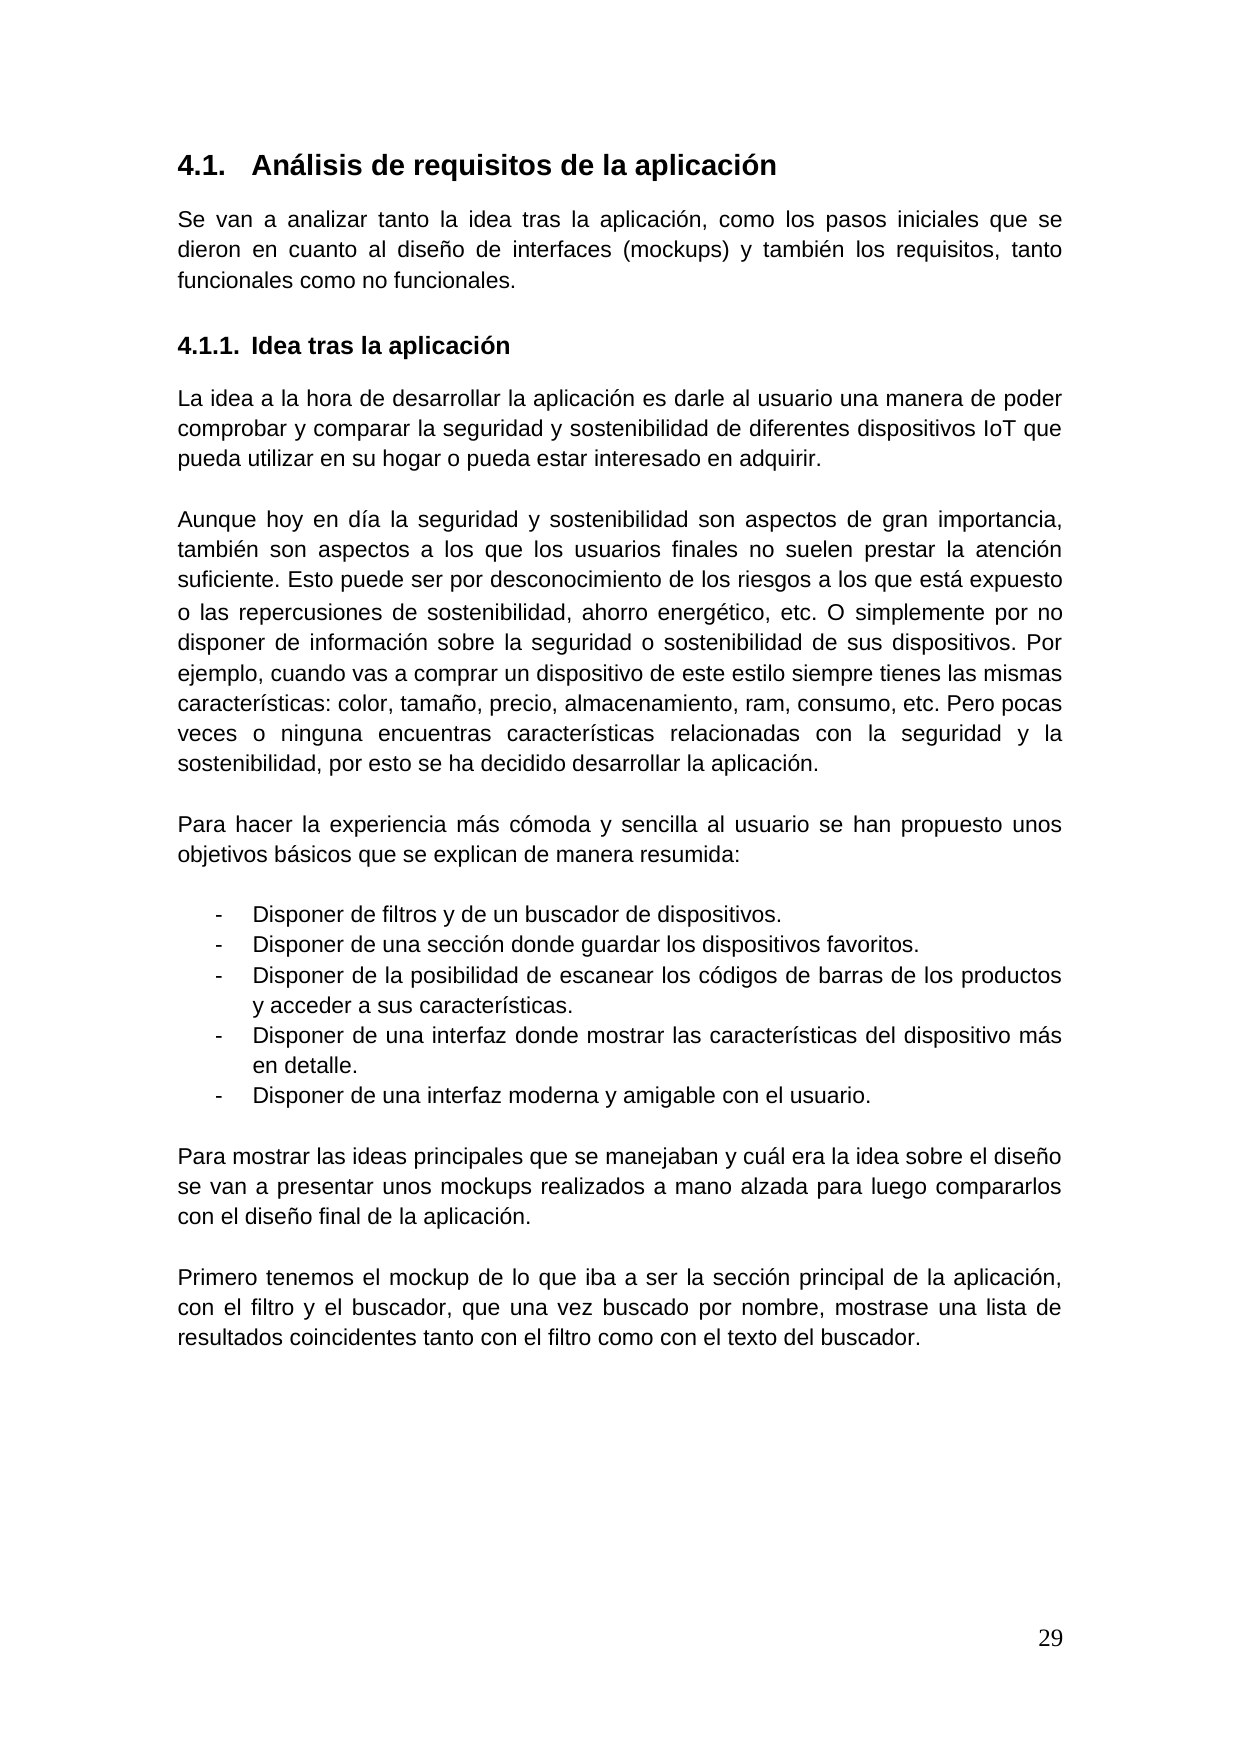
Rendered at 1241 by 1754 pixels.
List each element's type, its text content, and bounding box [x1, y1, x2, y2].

text La idea a la hora de desarrollar la aplicación es darle al usuario una manera de poder comprobar y comparar la seguridad y sostenibilidad de diferentes dispositivos IoT que pueda utilizar en su hogar o pueda estar interesado en adquirir. [177, 385, 1063, 472]
text Para hacer la experiencia más cómoda y sencilla al usuario se han propuesto unos objetivos básicos que se explican de manera resumida: [177, 811, 1063, 867]
subtitle Idea tras la aplicación [177, 331, 1063, 360]
text Primero tenemos el mockup de lo que iba a ser la sección principal de la aplicación, con el filtro y el buscador, que una vez buscado por nombre, mostrase una lista de resultados coincidentes tanto con el filtro como con el texto del buscador. [177, 1264, 1063, 1351]
list Disponer de una interfaz moderna y amigable con el usuario. [215, 1082, 1063, 1109]
list Disponer de una sección donde guardar los dispositivos favoritos. [215, 931, 1063, 958]
list Disponer de una interfaz donde mostrar las características del dispositivo más en detalle. [215, 1022, 1063, 1079]
text Para mostrar las ideas principales que se manejaban y cuál era la idea sobre el diseño se van a presentar unos mockups realizados a mano alzada para luego compararlos con el diseño final de la aplicación. [177, 1143, 1063, 1230]
subtitle Análisis de requisitos de la aplicación [177, 148, 1063, 181]
text Se van a analizar tanto la idea tras la aplicación, como los pasos iniciales que se dieron en cuanto al diseño de interfaces (mockups) y también los requisitos, tanto funcionales como no funcionales. [177, 206, 1063, 293]
list Disponer de filtros y de un buscador de dispositivos. [215, 901, 1063, 928]
text Aunque hoy en día la seguridad y sostenibilidad son aspectos de gran importancia, también son aspectos a los que los usuarios finales no suelen prestar la atención suficiente. Esto puede ser por desconocimiento de los riesgos a los que está expuesto o las repercusiones de sostenibilidad, ahorro energético, etc. O simplemente por no disponer de información sobre la seguridad o sostenibilidad de sus dispositivos. Por ejemplo, cuando vas a comprar un dispositivo de este estilo siempre tienes las mismas características: color, tamaño, precio, almacenamiento, ram, consumo, etc. Pero pocas veces o ninguna encuentras características relacionadas con la seguridad y la sostenibilidad, por esto se ha decidido desarrollar la aplicación. [177, 506, 1063, 777]
list Disponer de la posibilidad de escanear los códigos de barras de los productos y acceder a sus características. [215, 962, 1063, 1018]
